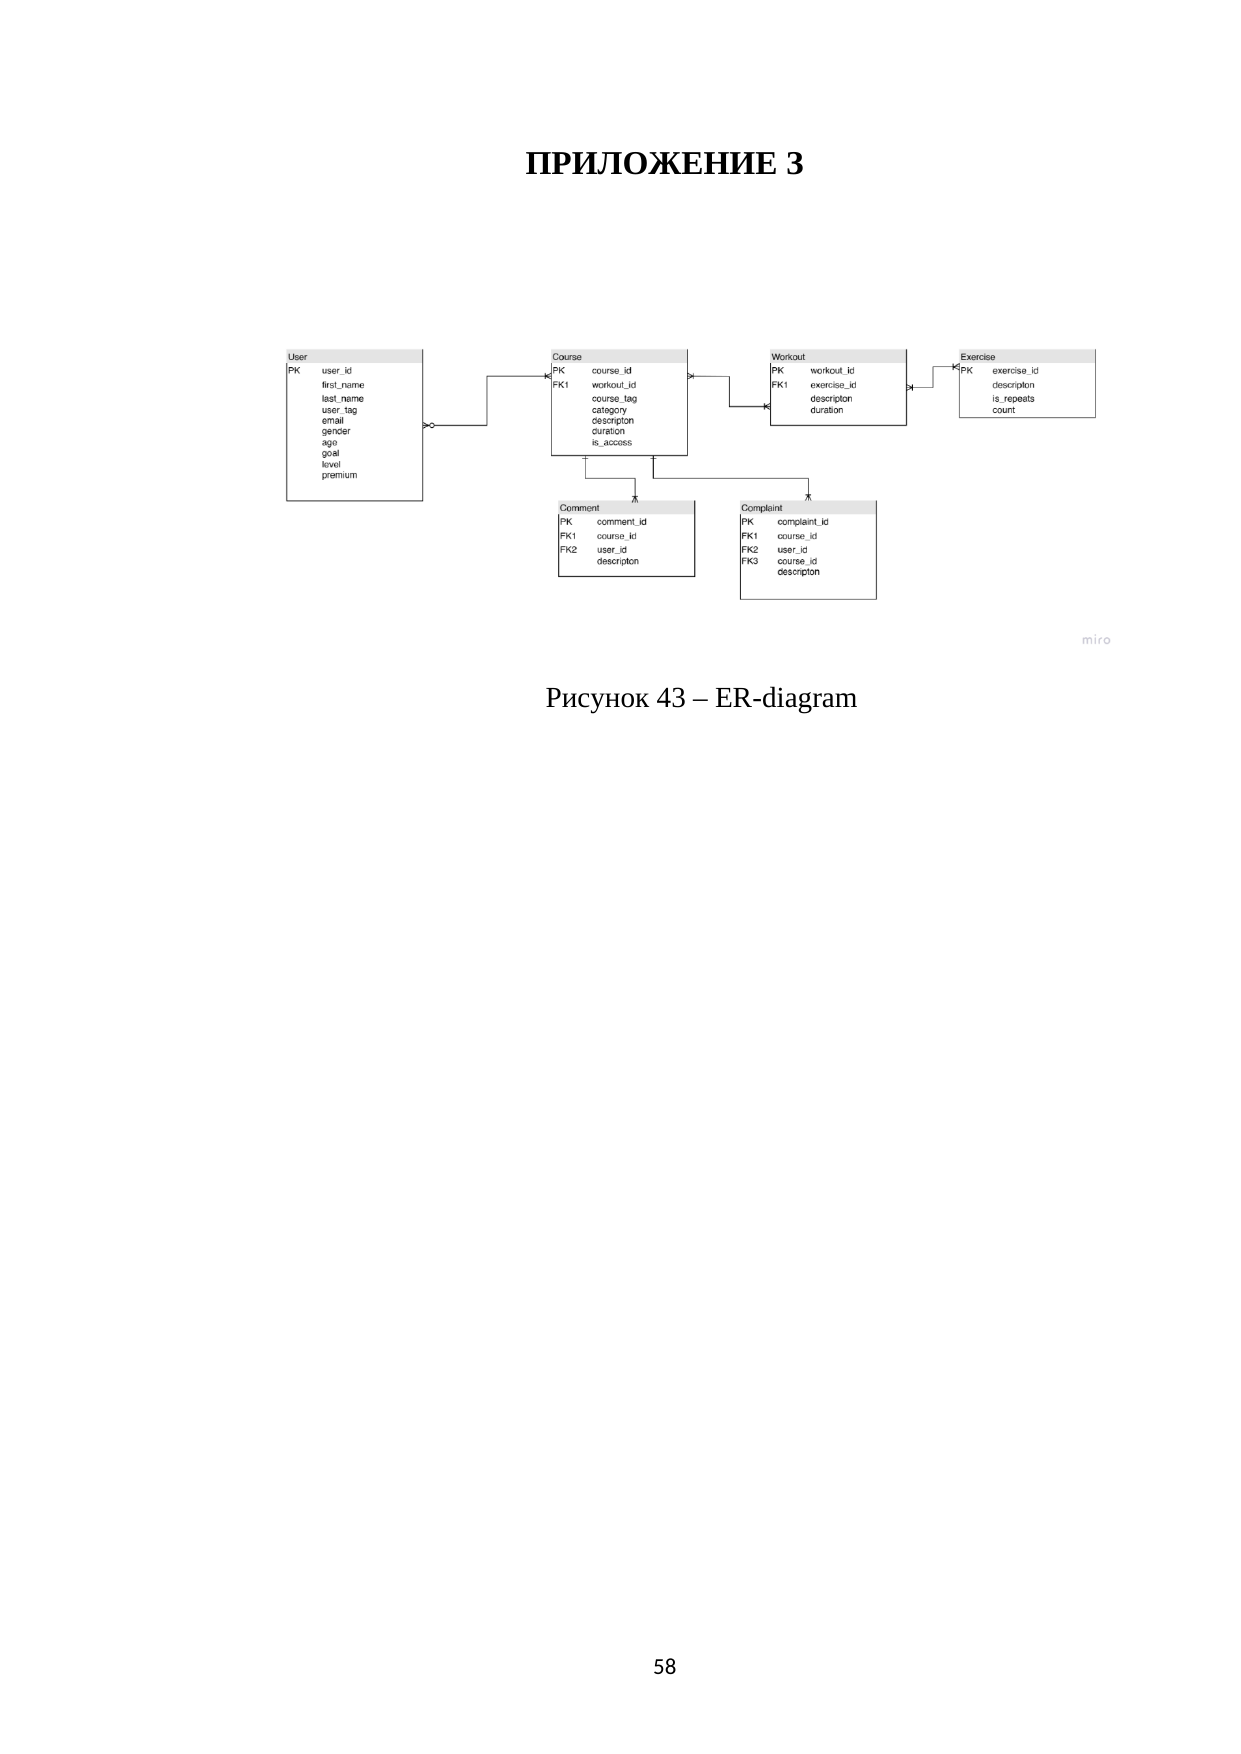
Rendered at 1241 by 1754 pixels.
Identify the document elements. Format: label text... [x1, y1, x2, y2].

text ПРИЛОЖЕНИЕ З [177, 143, 1152, 181]
picture [251, 284, 1130, 664]
